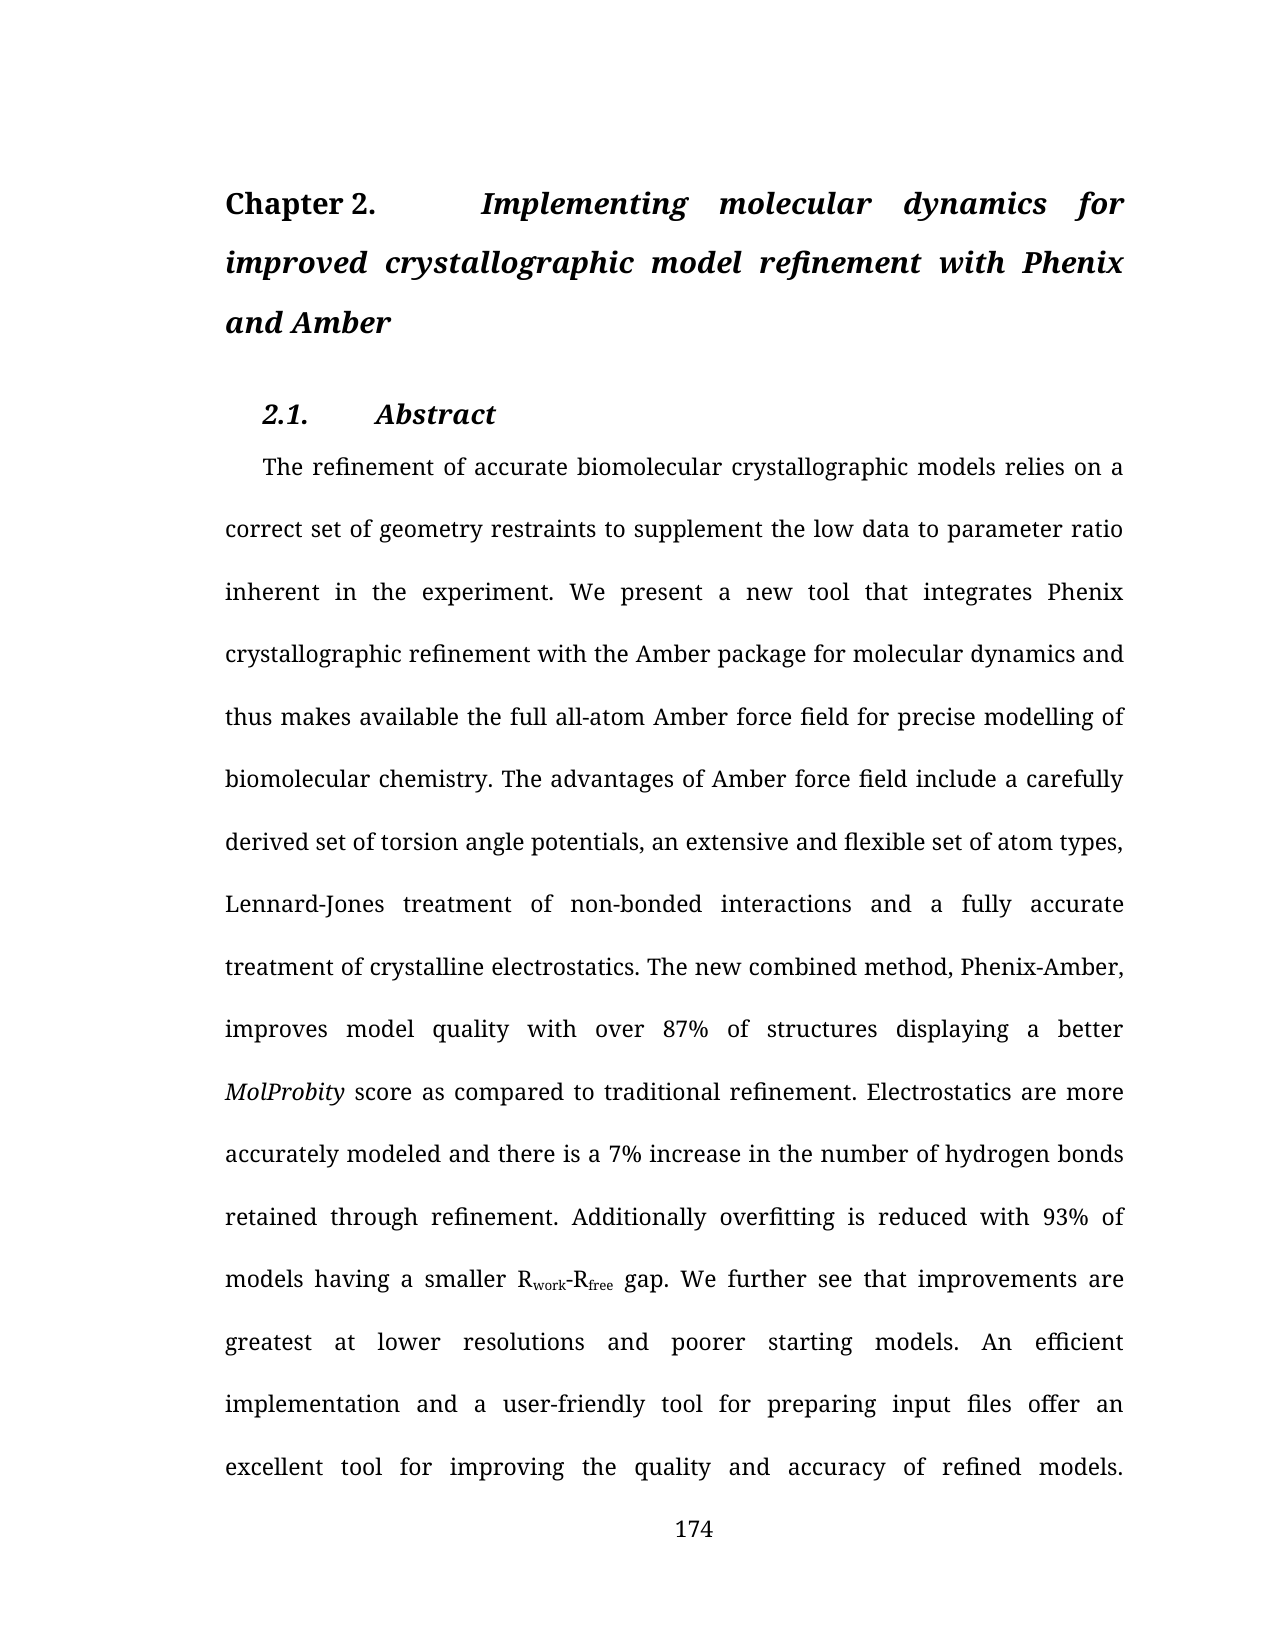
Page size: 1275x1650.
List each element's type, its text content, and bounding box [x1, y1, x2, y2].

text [225, 450, 1125, 1482]
subtitle Abstract [225, 395, 1125, 432]
subtitle Implementing molecular dynamics for improved crystallographic model refinement with Phenix and Amber [225, 183, 1125, 342]
